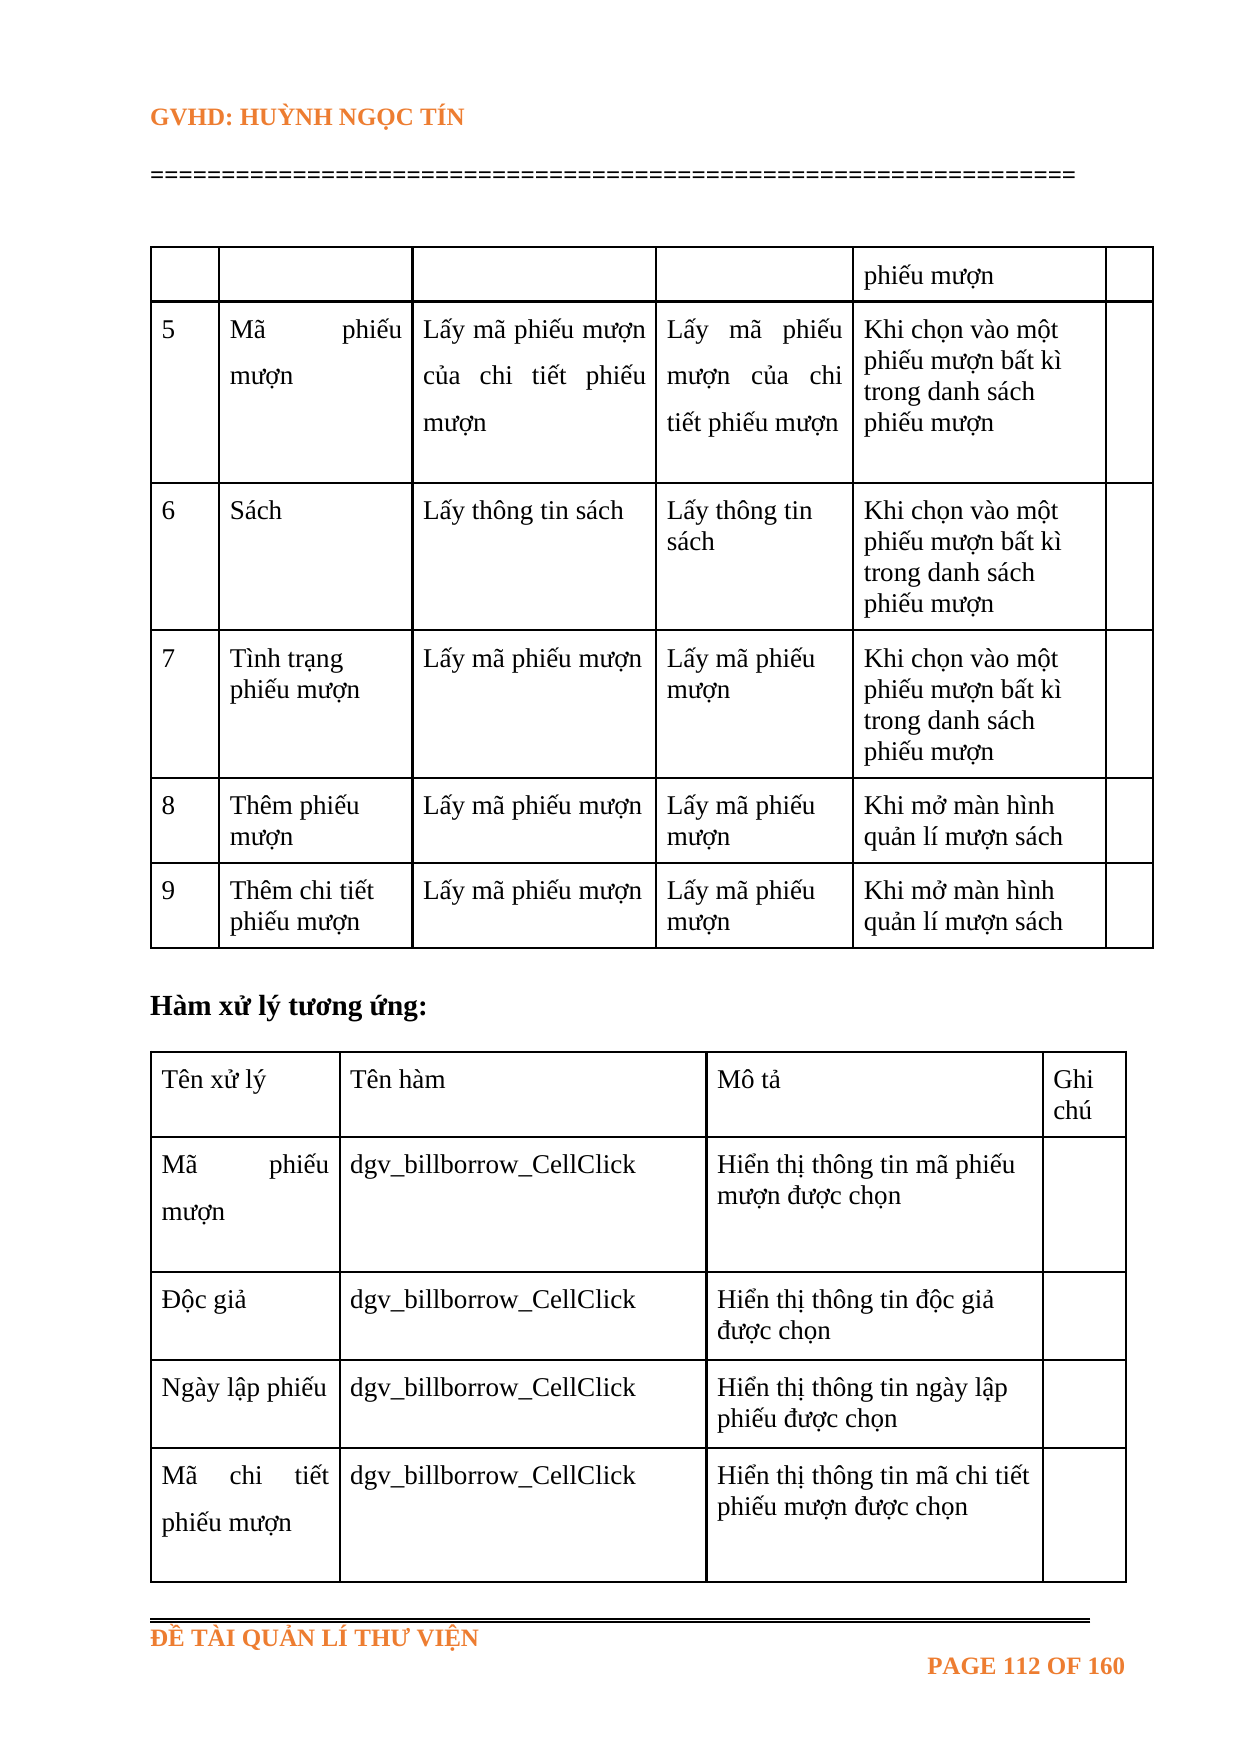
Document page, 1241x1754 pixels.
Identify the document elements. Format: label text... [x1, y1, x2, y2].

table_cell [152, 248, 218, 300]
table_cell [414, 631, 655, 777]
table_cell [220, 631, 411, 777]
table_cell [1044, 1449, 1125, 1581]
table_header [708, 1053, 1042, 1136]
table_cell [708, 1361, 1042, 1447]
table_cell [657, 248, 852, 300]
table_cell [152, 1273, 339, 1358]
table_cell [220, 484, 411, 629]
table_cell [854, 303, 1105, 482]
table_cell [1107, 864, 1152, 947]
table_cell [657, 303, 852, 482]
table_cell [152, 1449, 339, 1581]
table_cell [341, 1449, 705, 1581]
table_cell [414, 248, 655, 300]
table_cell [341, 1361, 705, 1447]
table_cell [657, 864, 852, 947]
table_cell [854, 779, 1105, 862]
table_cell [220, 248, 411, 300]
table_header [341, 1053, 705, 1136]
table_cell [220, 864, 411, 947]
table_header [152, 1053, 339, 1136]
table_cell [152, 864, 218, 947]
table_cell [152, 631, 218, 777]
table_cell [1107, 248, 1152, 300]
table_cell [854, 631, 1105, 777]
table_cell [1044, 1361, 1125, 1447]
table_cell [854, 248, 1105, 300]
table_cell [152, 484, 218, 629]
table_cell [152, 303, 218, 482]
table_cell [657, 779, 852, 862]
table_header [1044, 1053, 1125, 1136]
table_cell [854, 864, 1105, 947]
text Hàm xử lý tương ứng: [150, 988, 1090, 1022]
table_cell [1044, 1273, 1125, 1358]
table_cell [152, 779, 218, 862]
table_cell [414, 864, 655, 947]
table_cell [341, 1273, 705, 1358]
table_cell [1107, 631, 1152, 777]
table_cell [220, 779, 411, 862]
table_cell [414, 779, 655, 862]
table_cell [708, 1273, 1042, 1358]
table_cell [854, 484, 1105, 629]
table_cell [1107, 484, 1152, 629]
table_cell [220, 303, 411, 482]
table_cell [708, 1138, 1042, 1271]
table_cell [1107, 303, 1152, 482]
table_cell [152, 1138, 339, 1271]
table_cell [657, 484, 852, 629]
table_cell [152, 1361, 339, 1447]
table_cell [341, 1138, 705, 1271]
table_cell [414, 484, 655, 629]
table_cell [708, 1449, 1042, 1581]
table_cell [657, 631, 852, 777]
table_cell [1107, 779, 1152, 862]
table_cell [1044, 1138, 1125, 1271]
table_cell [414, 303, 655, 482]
